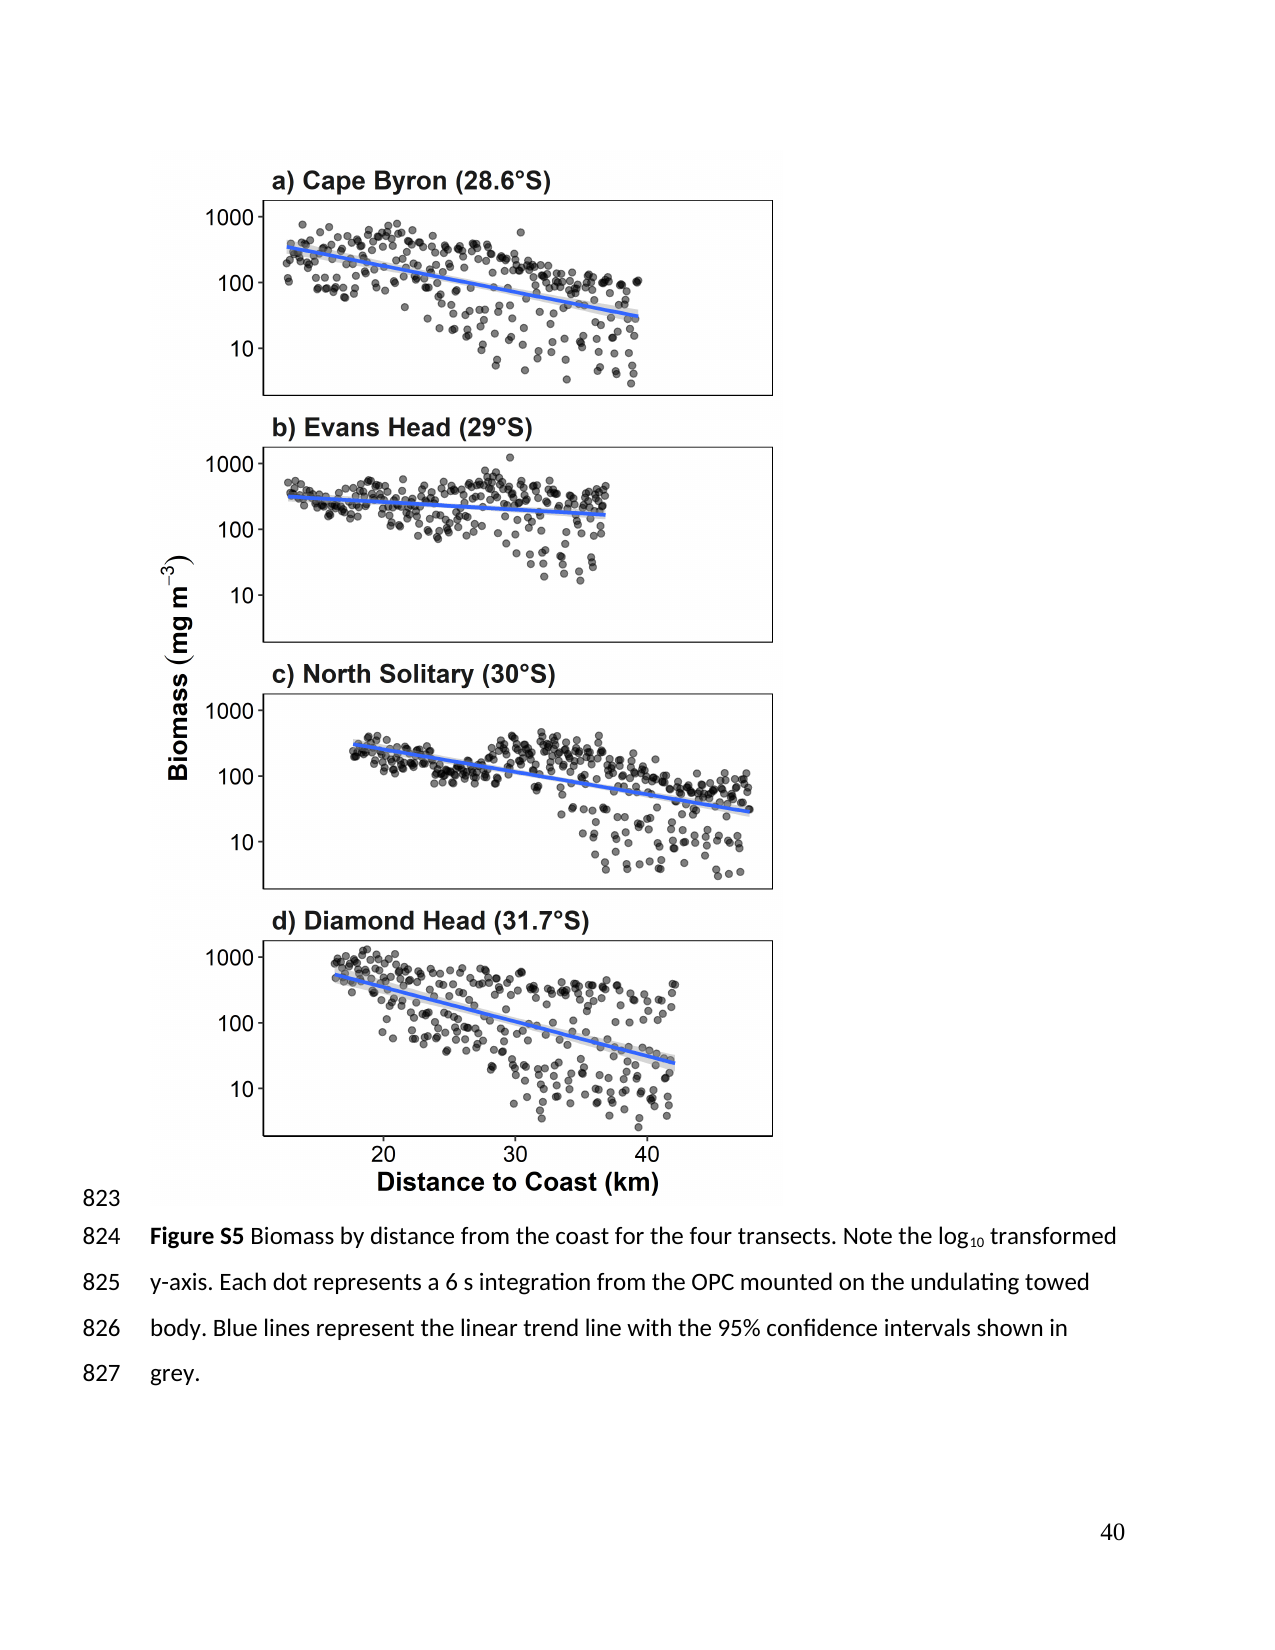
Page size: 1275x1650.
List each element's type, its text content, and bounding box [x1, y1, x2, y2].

picture [150, 150, 783, 1206]
text Figure S5 Biomass by distance from the coast for the four transects. Note the log10 transformed y-axis. Each dot represents a 6 s integration from the OPC mounted on the undulating towed body. Blue lines represent the linear trend line with the 95% confidence intervals shown in grey. [150, 1220, 1125, 1388]
